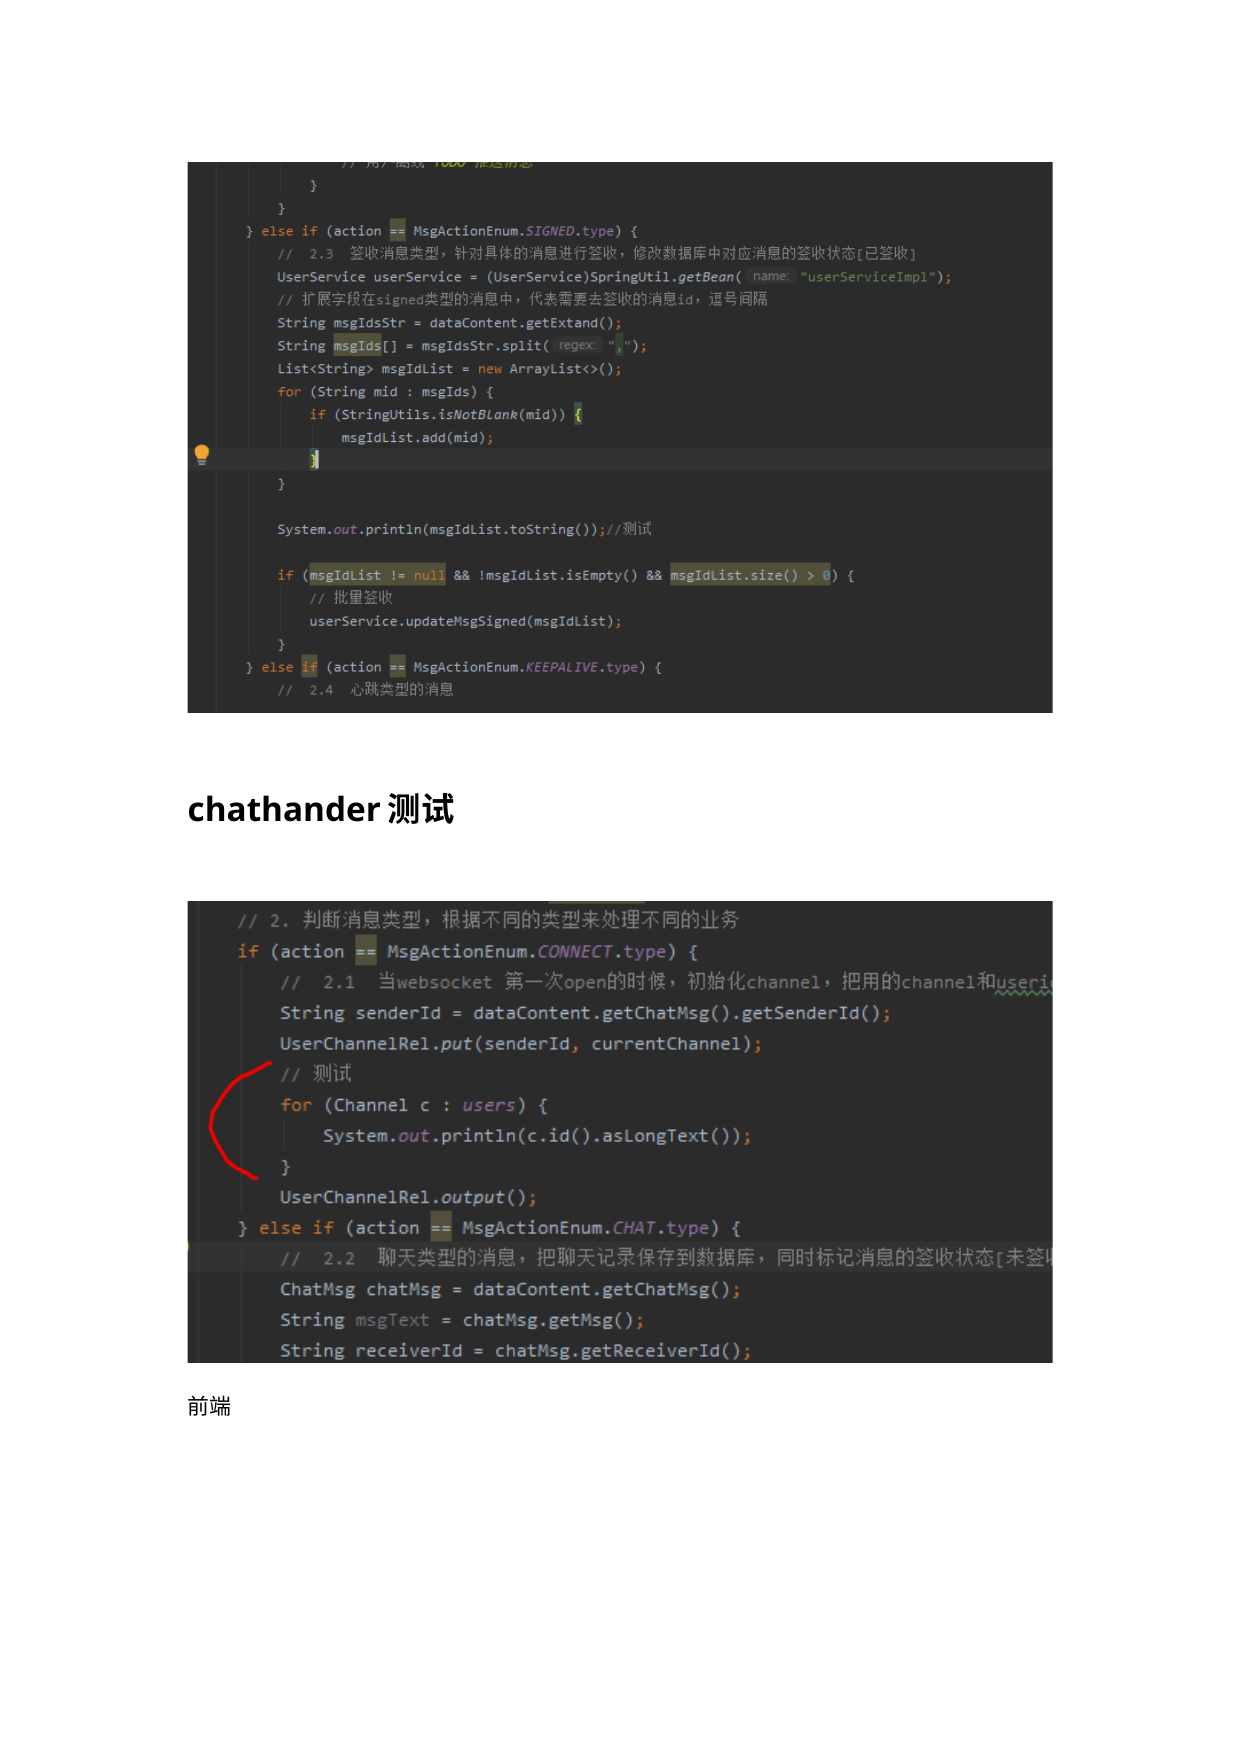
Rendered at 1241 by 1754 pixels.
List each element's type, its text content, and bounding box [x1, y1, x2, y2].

picture [187, 162, 1053, 713]
subtitle chathander测试 [187, 774, 1053, 839]
text 前端 [187, 1389, 1053, 1421]
picture [187, 901, 1053, 1363]
